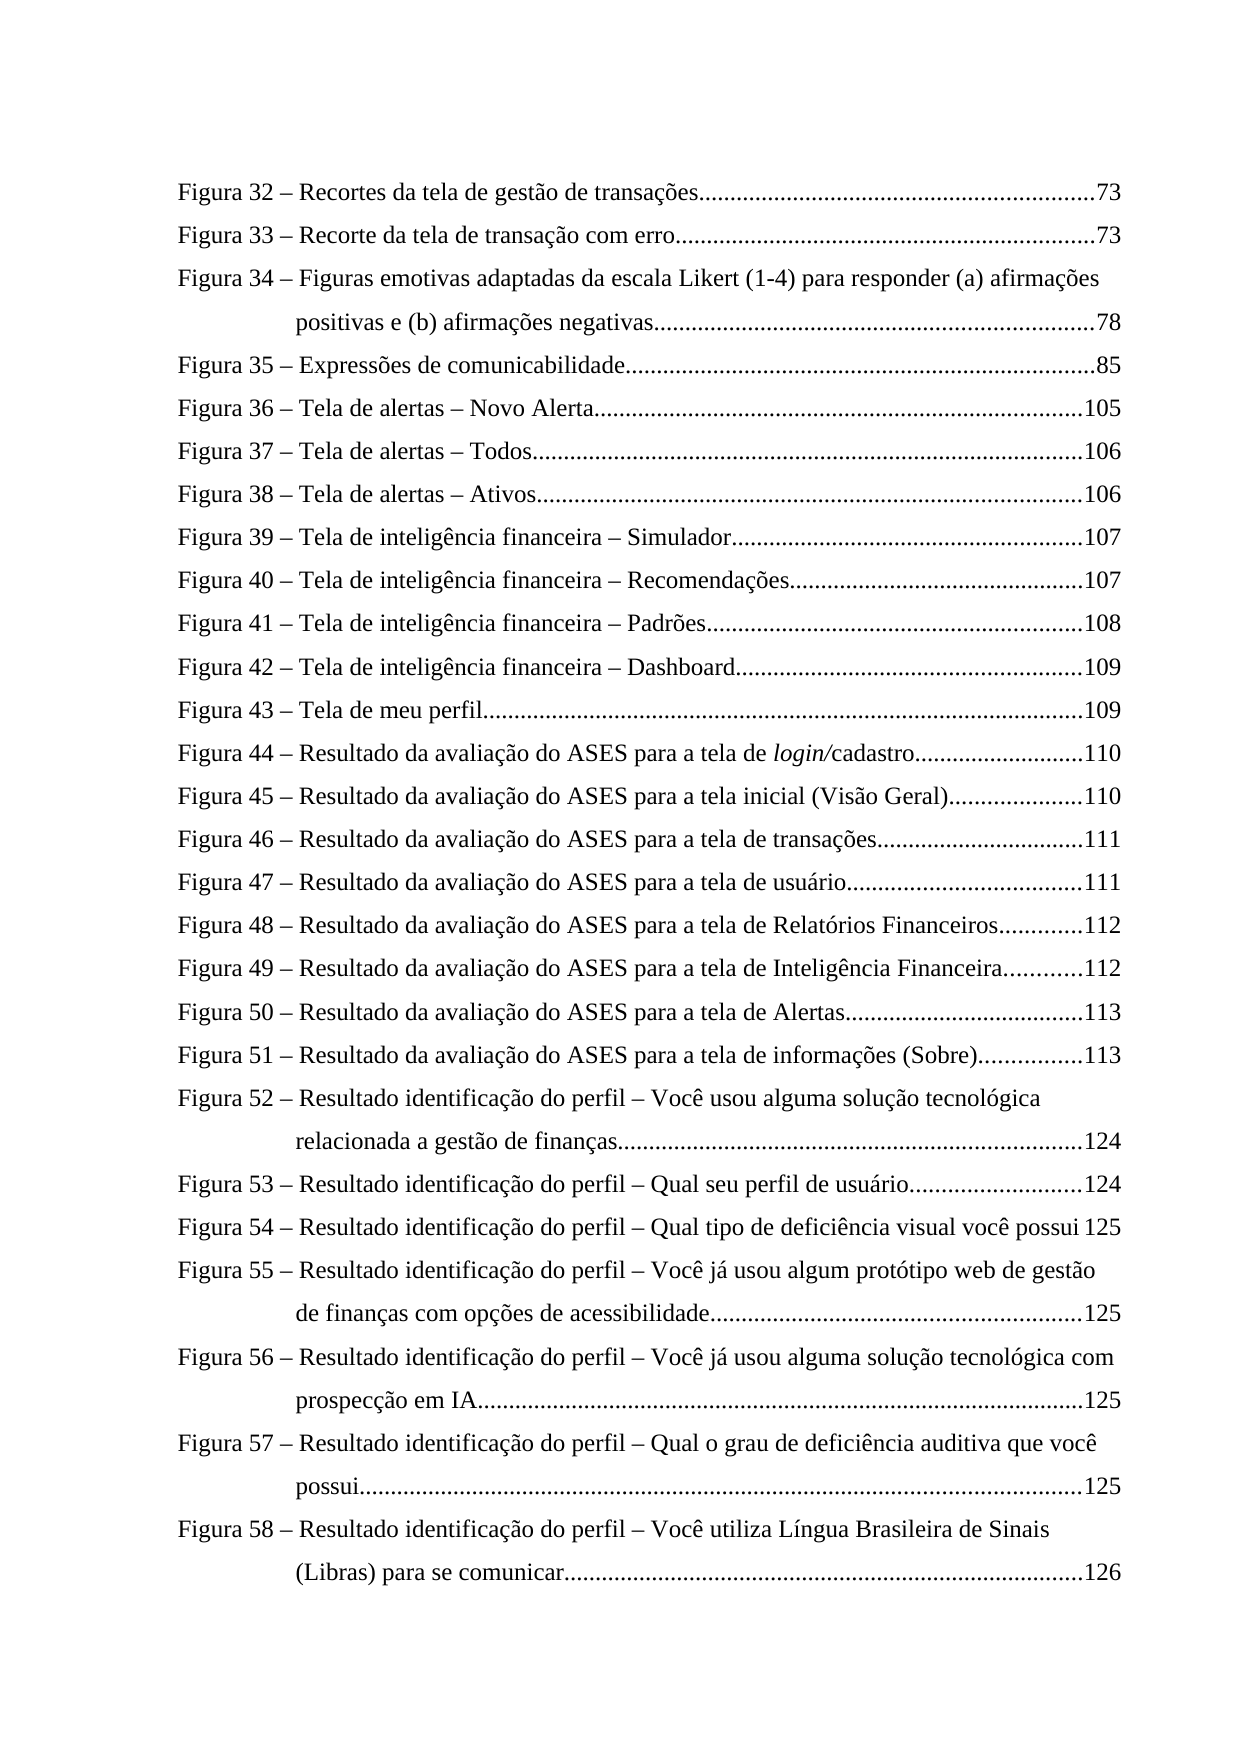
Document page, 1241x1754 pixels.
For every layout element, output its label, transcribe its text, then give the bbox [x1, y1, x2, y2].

text Figura 54 – Resultado identificação do perfil – Qual tipo de deficiência visual você possui 125 [177, 1212, 1122, 1241]
text Figura 41 – Tela de inteligência financeira – Padrões 108 [177, 608, 1122, 637]
text Figura 50 – Resultado da avaliação do ASES para a tela de Alertas 113 [177, 997, 1122, 1025]
text Figura 57 – Resultado identificação do perfil – Qual o grau de deficiência auditiva que você possui 125 [177, 1428, 1122, 1500]
text Figura 47 – Resultado da avaliação do ASES para a tela de usuário 111 [177, 867, 1122, 896]
text Figura 37 – Tela de alertas – Todos 106 [177, 436, 1122, 465]
text Figura 43 – Tela de meu perfil 109 [177, 695, 1122, 723]
text Figura 45 – Resultado da avaliação do ASES para a tela inicial (Visão Geral) 110 [177, 781, 1122, 810]
text Figura 49 – Resultado da avaliação do ASES para a tela de Inteligência Financeira 112 [177, 953, 1122, 982]
text Figura 39 – Tela de inteligência financeira – Simulador 107 [177, 522, 1122, 551]
text Figura 53 – Resultado identificação do perfil – Qual seu perfil de usuário 124 [177, 1169, 1122, 1198]
text Figura 40 – Tela de inteligência financeira – Recomendações 107 [177, 565, 1122, 594]
text Figura 44 – Resultado da avaliação do ASES para a tela de login/cadastro 110 [177, 738, 1122, 767]
text Figura 55 – Resultado identificação do perfil – Você já usou algum protótipo web de gestão de finanças com opções de acessibilidade 125 [177, 1255, 1122, 1327]
text Figura 58 – Resultado identificação do perfil – Você utiliza Língua Brasileira de Sinais (Libras) para se comunicar 126 [177, 1514, 1122, 1586]
text Figura 48 – Resultado da avaliação do ASES para a tela de Relatórios Financeiros 112 [177, 910, 1122, 939]
text Figura 52 – Resultado identificação do perfil – Você usou alguma solução tecnológica relacionada a gestão de finanças 124 [177, 1083, 1122, 1155]
text Figura 36 – Tela de alertas – Novo Alerta 105 [177, 393, 1122, 422]
text Figura 33 – Recorte da tela de transação com erro 73 [177, 220, 1122, 249]
text Figura 56 – Resultado identificação do perfil – Você já usou alguma solução tecnológica com prospecção em IA 125 [177, 1342, 1122, 1413]
text Figura 38 – Tela de alertas – Ativos 106 [177, 479, 1122, 508]
text Figura 35 – Expressões de comunicabilidade 85 [177, 350, 1122, 378]
text Figura 32 – Recortes da tela de gestão de transações 73 [177, 177, 1122, 206]
text Figura 46 – Resultado da avaliação do ASES para a tela de transações 111 [177, 824, 1122, 853]
text Figura 34 – Figuras emotivas adaptadas da escala Likert (1-4) para responder (a) afirmações positivas e (b) afirmações negativas 78 [177, 263, 1122, 335]
text Figura 42 – Tela de inteligência financeira – Dashboard 109 [177, 652, 1122, 680]
text Figura 51 – Resultado da avaliação do ASES para a tela de informações (Sobre) 113 [177, 1040, 1122, 1068]
